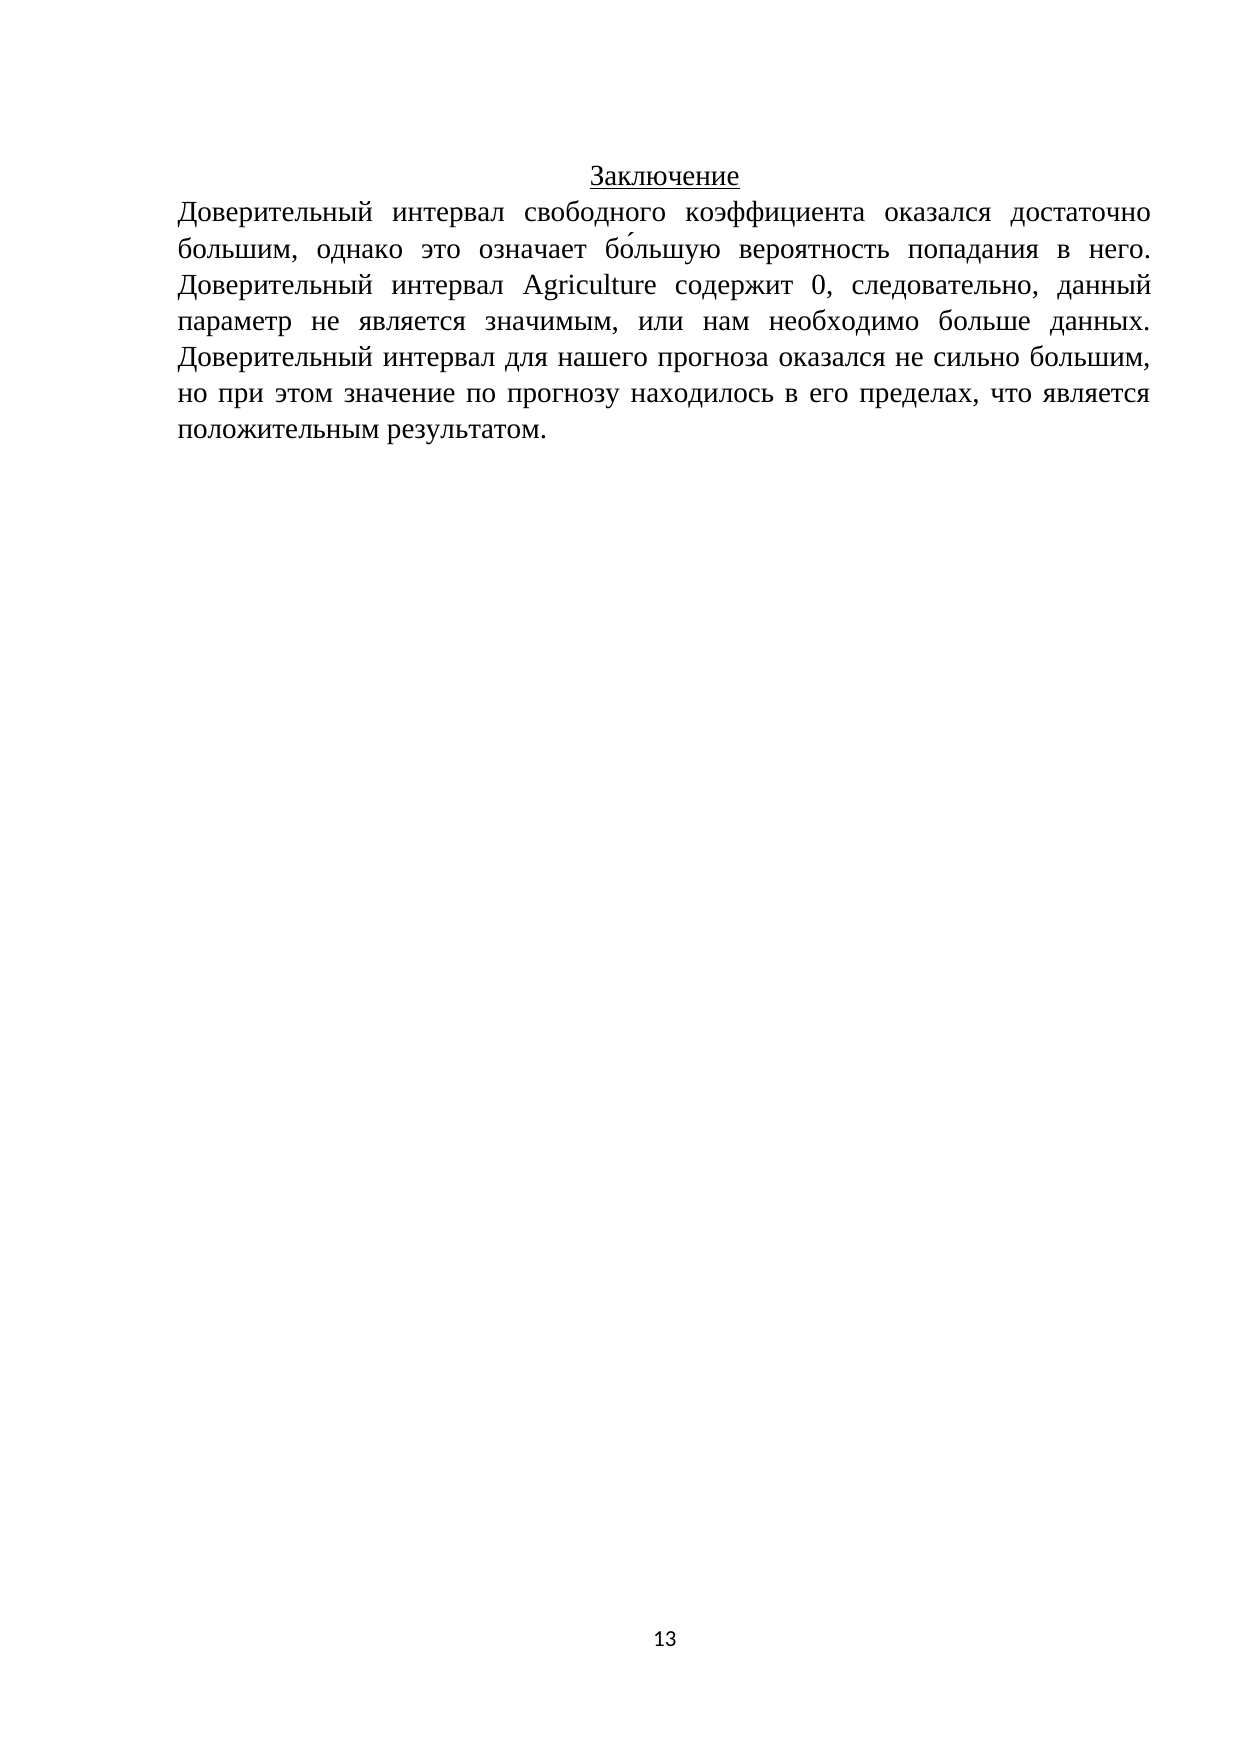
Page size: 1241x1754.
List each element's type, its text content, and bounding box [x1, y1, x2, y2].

subtitle Заключение [177, 158, 1152, 192]
text Доверительный интервал свободного коэффициента оказался достаточно большим, однако это означает бо́льшую вероятность попадания в него. Доверительный интервал Agriculture содержит 0, следовательно, данный параметр не является значимым, или нам необходимо больше данных. Доверительный интервал для нашего прогноза оказался не сильно большим, но при этом значение по прогнозу находилось в его пределах, что является положительным результатом. [177, 194, 1152, 445]
